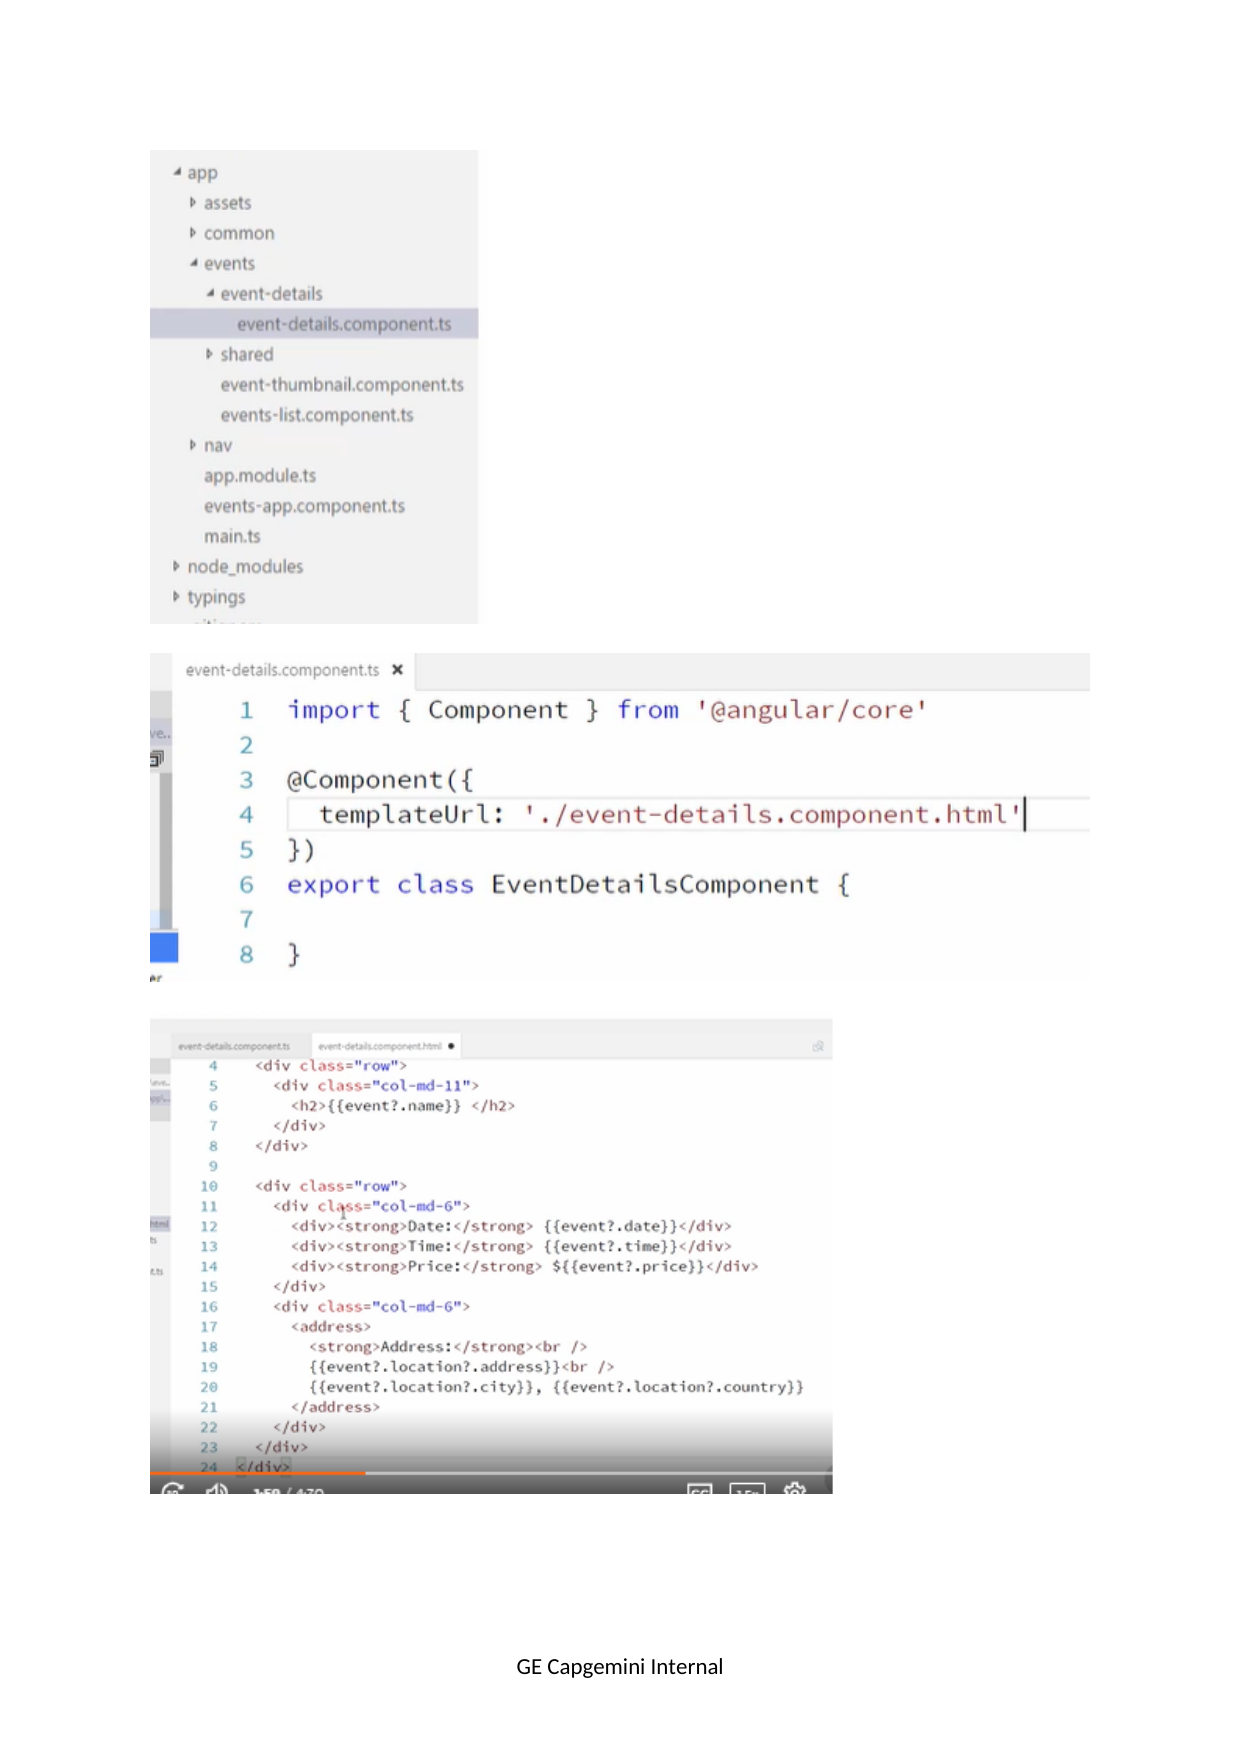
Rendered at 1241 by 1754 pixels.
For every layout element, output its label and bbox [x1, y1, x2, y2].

picture [150, 150, 489, 624]
picture [150, 653, 1091, 982]
picture [150, 1012, 833, 1494]
